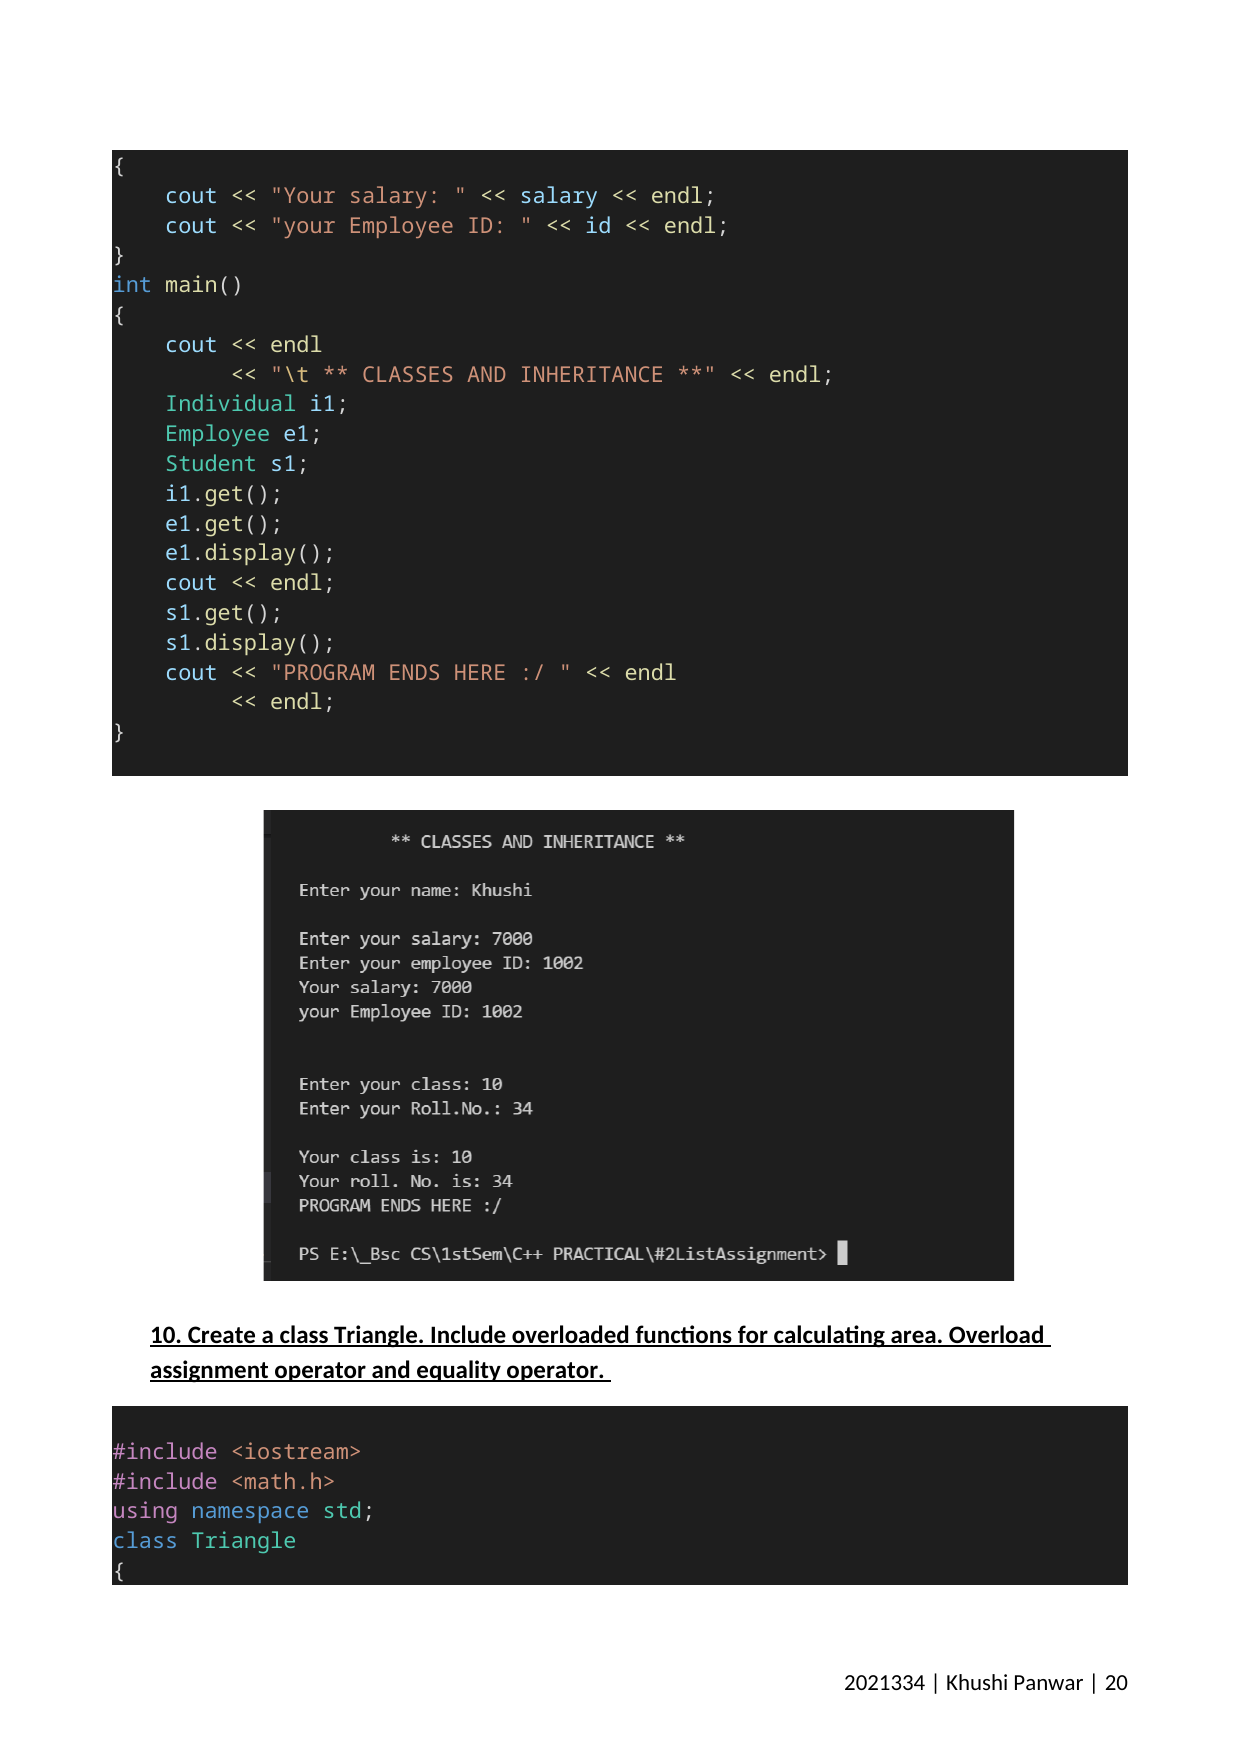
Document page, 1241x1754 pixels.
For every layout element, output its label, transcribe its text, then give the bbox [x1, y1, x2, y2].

text int main() [112, 269, 1128, 299]
list 10. Create a class Triangle. Include overloaded functions for calculating area. Overload assignment operator and equality operator. [150, 1319, 1128, 1385]
text class Triangle [112, 1525, 1128, 1555]
text #include <math.h> [112, 1466, 1128, 1496]
text e1.get(); [112, 507, 1128, 537]
text << "\t ** CLASSES AND INHERITANCE **" << endl; [112, 358, 1128, 388]
text { [112, 150, 1128, 180]
text i1.get(); [112, 478, 1128, 507]
text cout << endl [112, 329, 1128, 358]
text cout << "Your salary: " << salary << endl; [112, 180, 1128, 209]
text { [112, 299, 1128, 329]
text << endl; [112, 686, 1128, 716]
text cout << "your Employee ID: " << id << endl; [112, 209, 1128, 239]
text cout << endl; [112, 567, 1128, 597]
text } [112, 239, 1128, 269]
text #include <iostream> [112, 1436, 1128, 1466]
text s1.get(); [112, 597, 1128, 627]
text Individual i1; [112, 388, 1128, 418]
text Employee e1; [112, 418, 1128, 448]
text using namespace std; [112, 1496, 1128, 1525]
text cout << "PROGRAM ENDS HERE :/ " << endl [112, 656, 1128, 686]
text { [112, 1555, 1128, 1585]
text e1.display(); [112, 537, 1128, 567]
picture [263, 810, 1015, 1281]
text s1.display(); [112, 627, 1128, 656]
text Student s1; [112, 448, 1128, 478]
text } [112, 716, 1128, 746]
